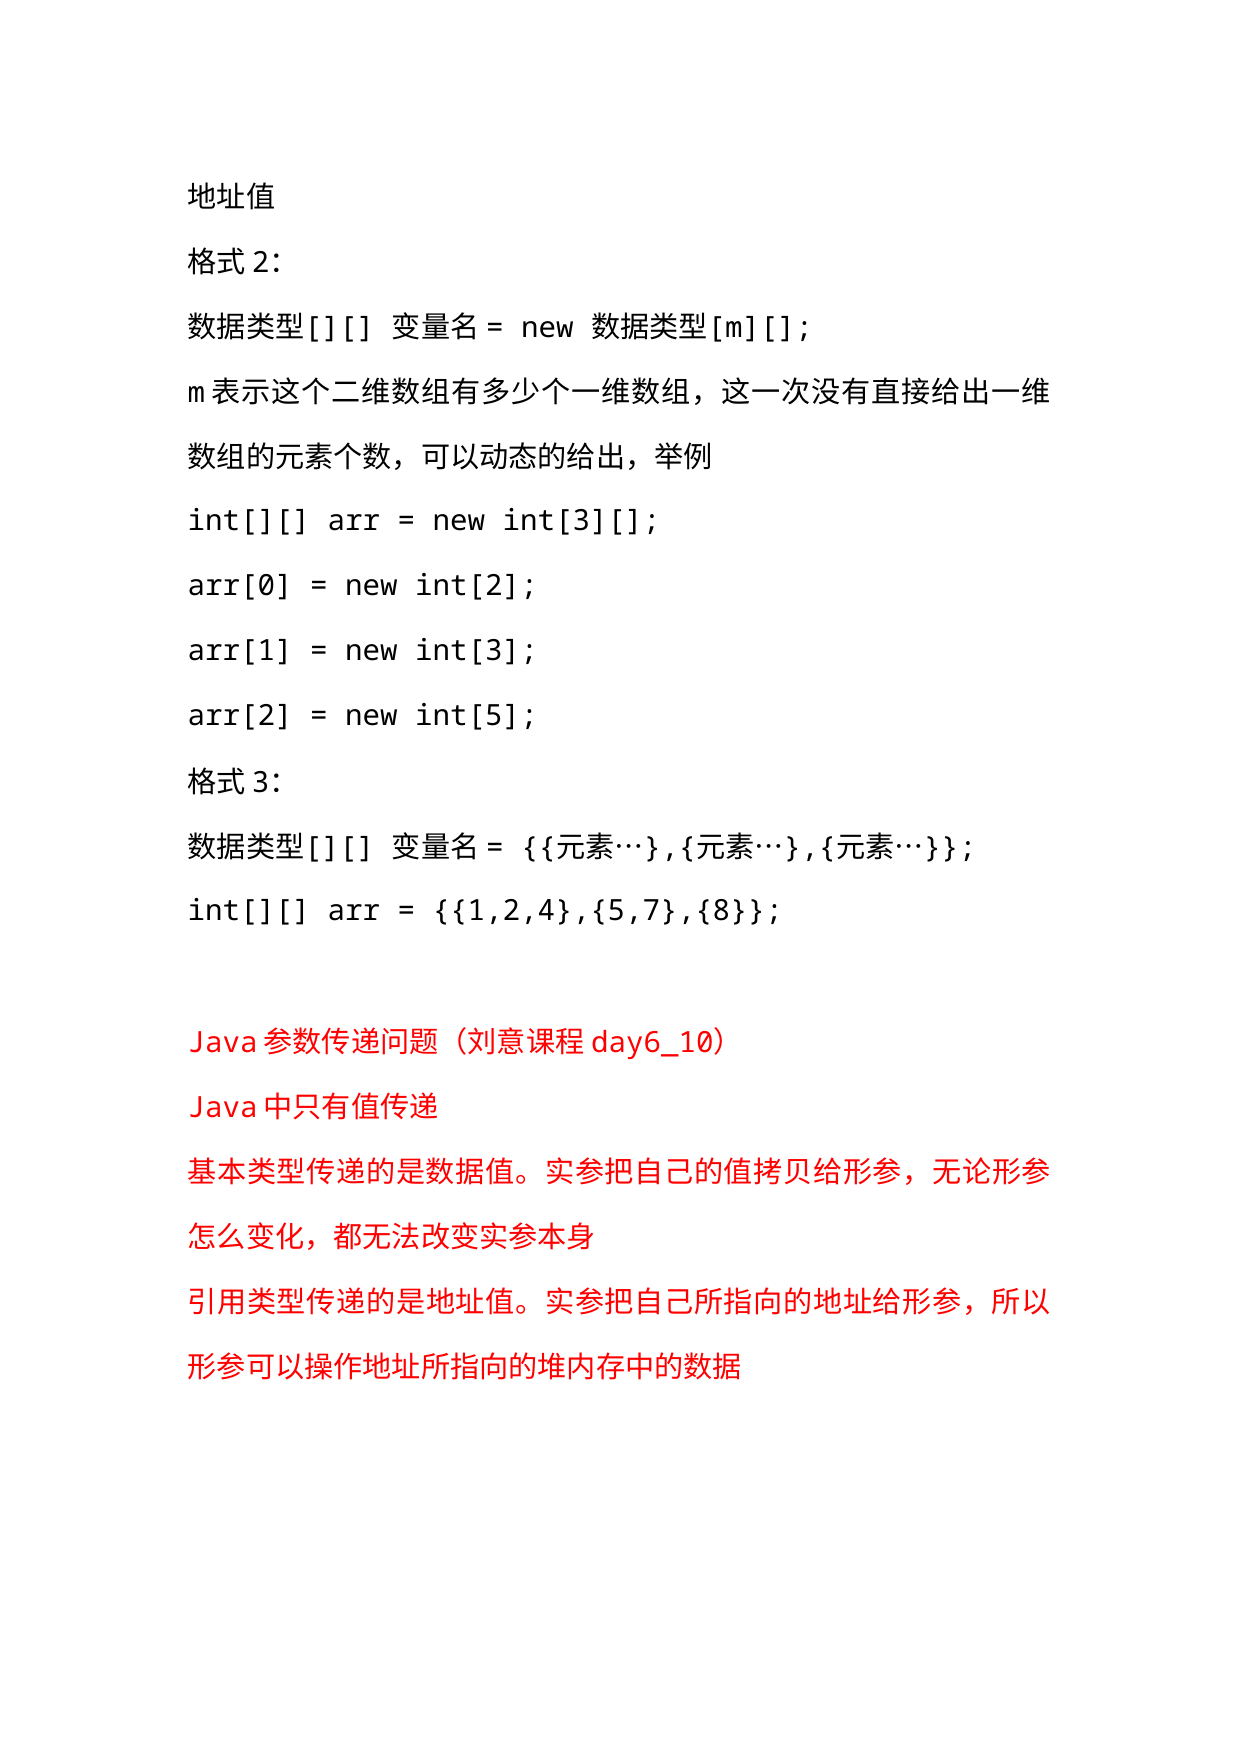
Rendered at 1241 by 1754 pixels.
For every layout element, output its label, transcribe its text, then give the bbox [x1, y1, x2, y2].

text 引用类型传递的是地址值。实参把自己所指向的地址给形参，所以形参可以操作地址所指向的堆内存中的数据 [187, 1267, 1053, 1397]
text Java中只有值传递 [187, 1072, 1053, 1137]
text arr[0] = new int[2]; [187, 552, 1053, 617]
text Java参数传递问题（刘意课程 day6_10） [187, 1007, 1053, 1072]
text m表示这个二维数组有多少个一维数组，这一次没有直接给出一维数组的元素个数，可以动态的给出，举例 [187, 357, 1053, 487]
text 数据类型[][] 变量名 = {{元素…},{元素…},{元素…}}; [187, 812, 1053, 877]
text 数据类型[][] 变量名 = new 数据类型[m][]; [187, 292, 1053, 357]
text 格式2： [187, 227, 1053, 292]
text 格式3： [187, 747, 1053, 812]
text arr[2] = new int[5]; [187, 682, 1053, 747]
text int[][] arr = {{1,2,4},{5,7},{8}}; [187, 877, 1053, 942]
text int[][] arr = new int[3][]; [187, 487, 1053, 552]
text arr[1] = new int[3]; [187, 617, 1053, 682]
text new int[3][2]存放在堆内存中，而在堆内存中，将int[3]看做是一维数组，有三个元素，每个元素中存放的是下一级一维数组的地址值 [187, 162, 1053, 227]
text 基本类型传递的是数据值。实参把自己的值拷贝给形参，无论形参怎么变化，都无法改变实参本身 [187, 1137, 1053, 1267]
